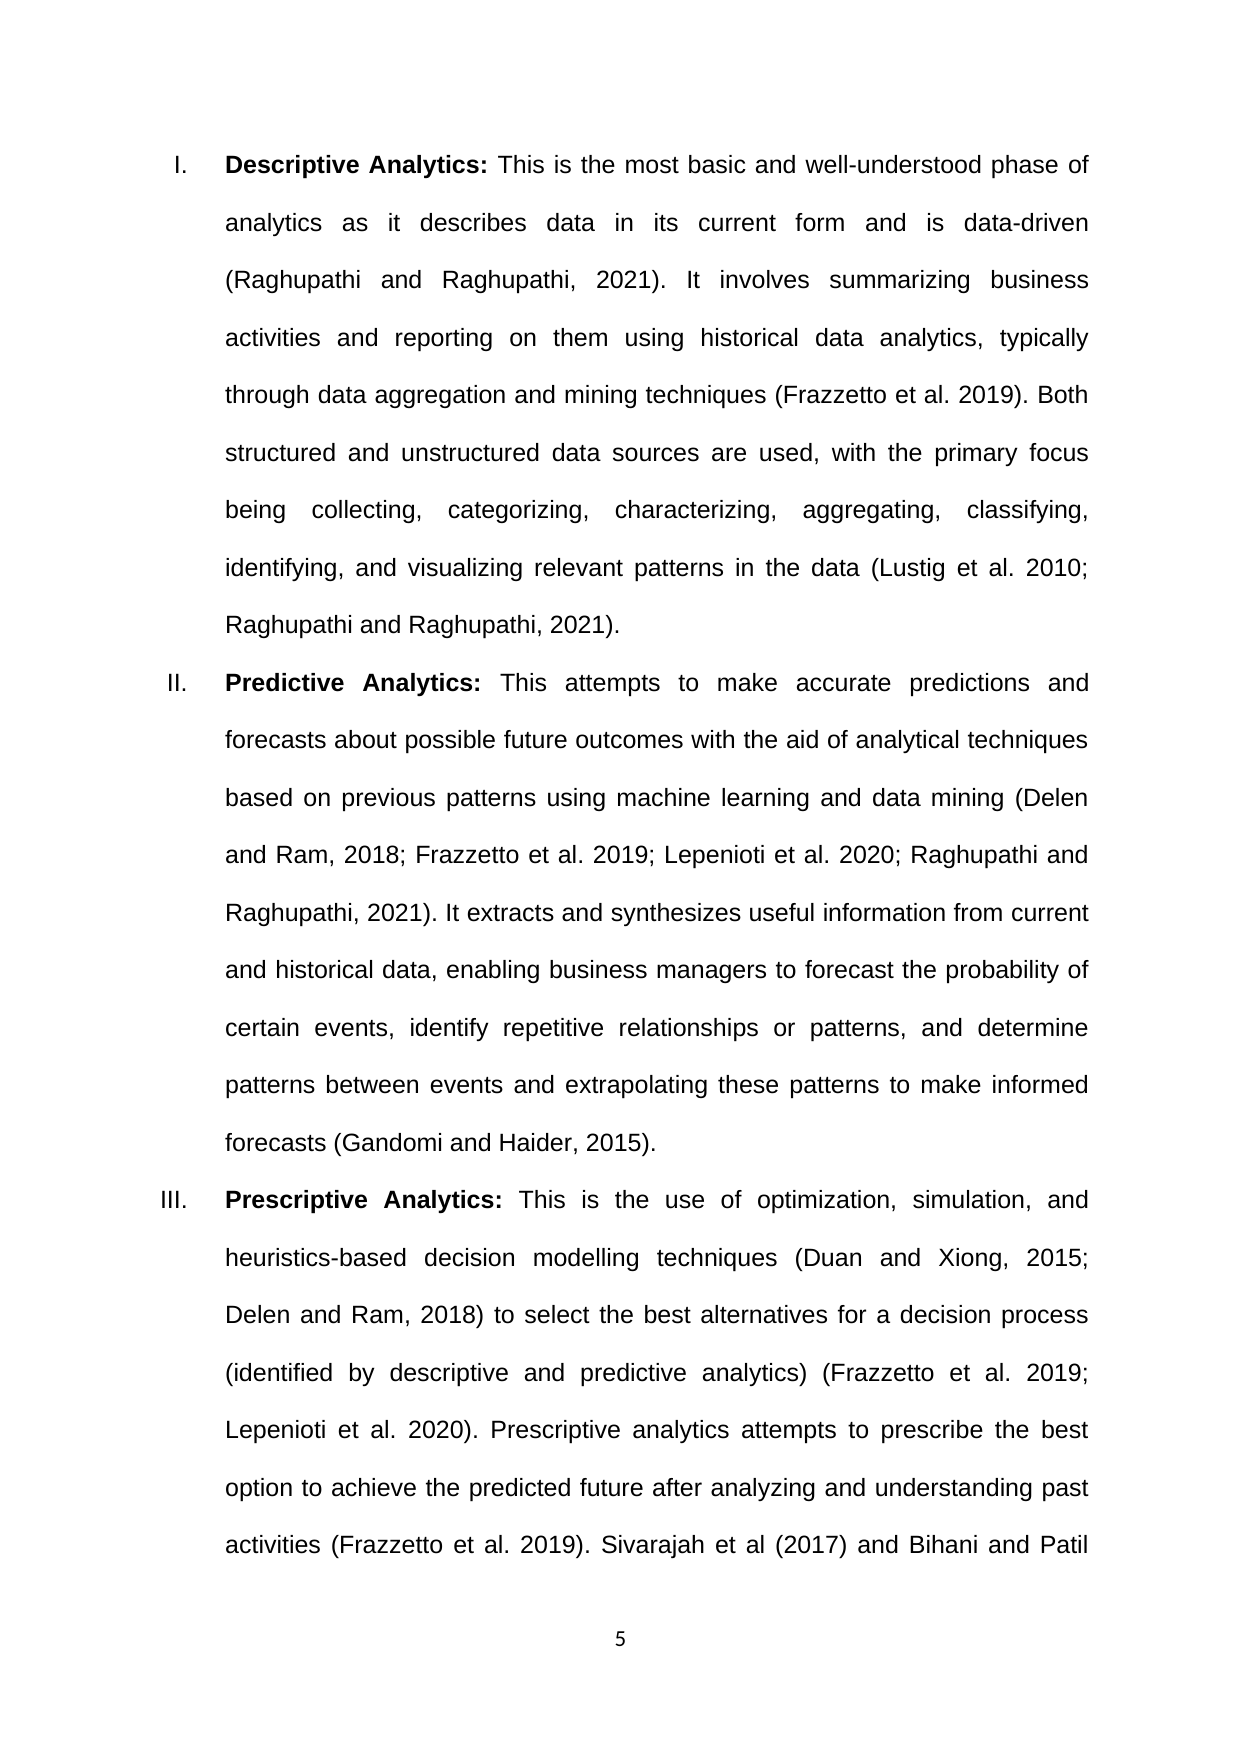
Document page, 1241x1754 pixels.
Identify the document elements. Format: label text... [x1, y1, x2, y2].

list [187, 1185, 1090, 1559]
list Descriptive Analytics: This is the most basic and well-understood phase of analytics as it describes data in its current form and is data-driven (Raghupathi and Raghupathi, 2021). It involves summarizing business activities and reporting on them using historical data analytics, typically through data aggregation and mining techniques (Frazzetto et al. 2019). Both structured and unstructured data sources are used, with the primary focus being collecting, categorizing, characterizing, aggregating, classifying, identifying, and visualizing relevant patterns in the data (Lustig et al. 2010; Raghupathi and Raghupathi, 2021). [187, 150, 1090, 639]
list Predictive Analytics: This attempts to make accurate predictions and forecasts about possible future outcomes with the aid of analytical techniques based on previous patterns using machine learning and data mining (Delen and Ram, 2018; Frazzetto et al. 2019; Lepenioti et al. 2020; Raghupathi and Raghupathi, 2021). It extracts and synthesizes useful information from current and historical data, enabling business managers to forecast the probability of certain events, identify repetitive relationships or patterns, and determine patterns between events and extrapolating these patterns to make informed forecasts (Gandomi and Haider, 2015). [187, 667, 1090, 1156]
